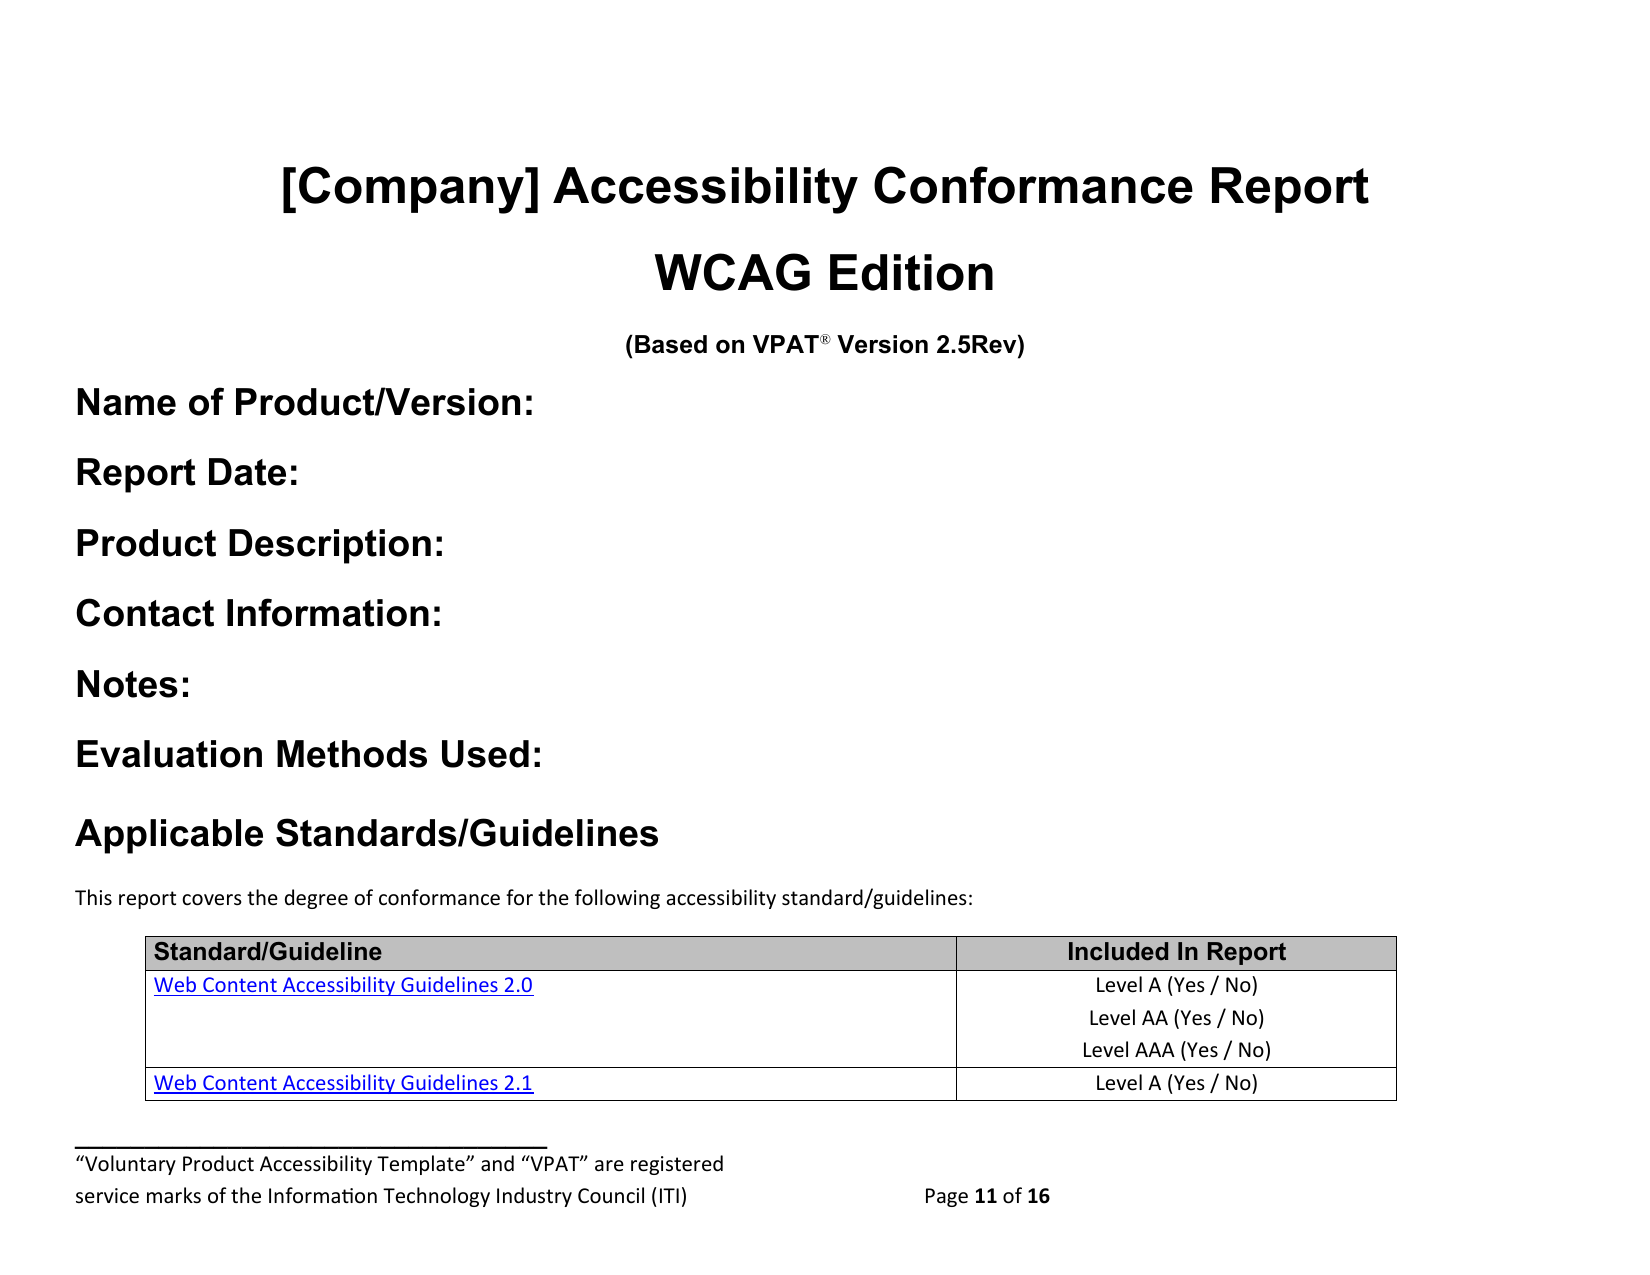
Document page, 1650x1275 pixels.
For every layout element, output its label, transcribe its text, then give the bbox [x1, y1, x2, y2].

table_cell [957, 971, 1396, 1067]
subtitle Applicable Standards/Guidelines [75, 811, 1575, 854]
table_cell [146, 1068, 956, 1100]
subtitle [Company] Accessibility Conformance Report [75, 157, 1575, 214]
table_cell Web Content Accessibility Guidelines 2.0 [146, 971, 956, 1067]
text (Based on VPAT® Version 2.5Rev) [75, 330, 1575, 359]
text Evaluation Methods Used: [75, 732, 1575, 775]
table_header Standard/Guideline [146, 937, 956, 970]
text Contact Information: [75, 591, 1575, 634]
text Product Description: [75, 521, 1575, 564]
text Report Date: [75, 451, 1575, 494]
text Notes: [75, 662, 1575, 705]
text WCAG Edition [75, 243, 1575, 301]
text Name of Product/Version: [75, 380, 1575, 423]
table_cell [957, 1068, 1396, 1100]
table_header Included In Report [957, 937, 1396, 970]
text This report covers the degree of conformance for the following accessibility standard/guidelines: [75, 883, 1575, 911]
